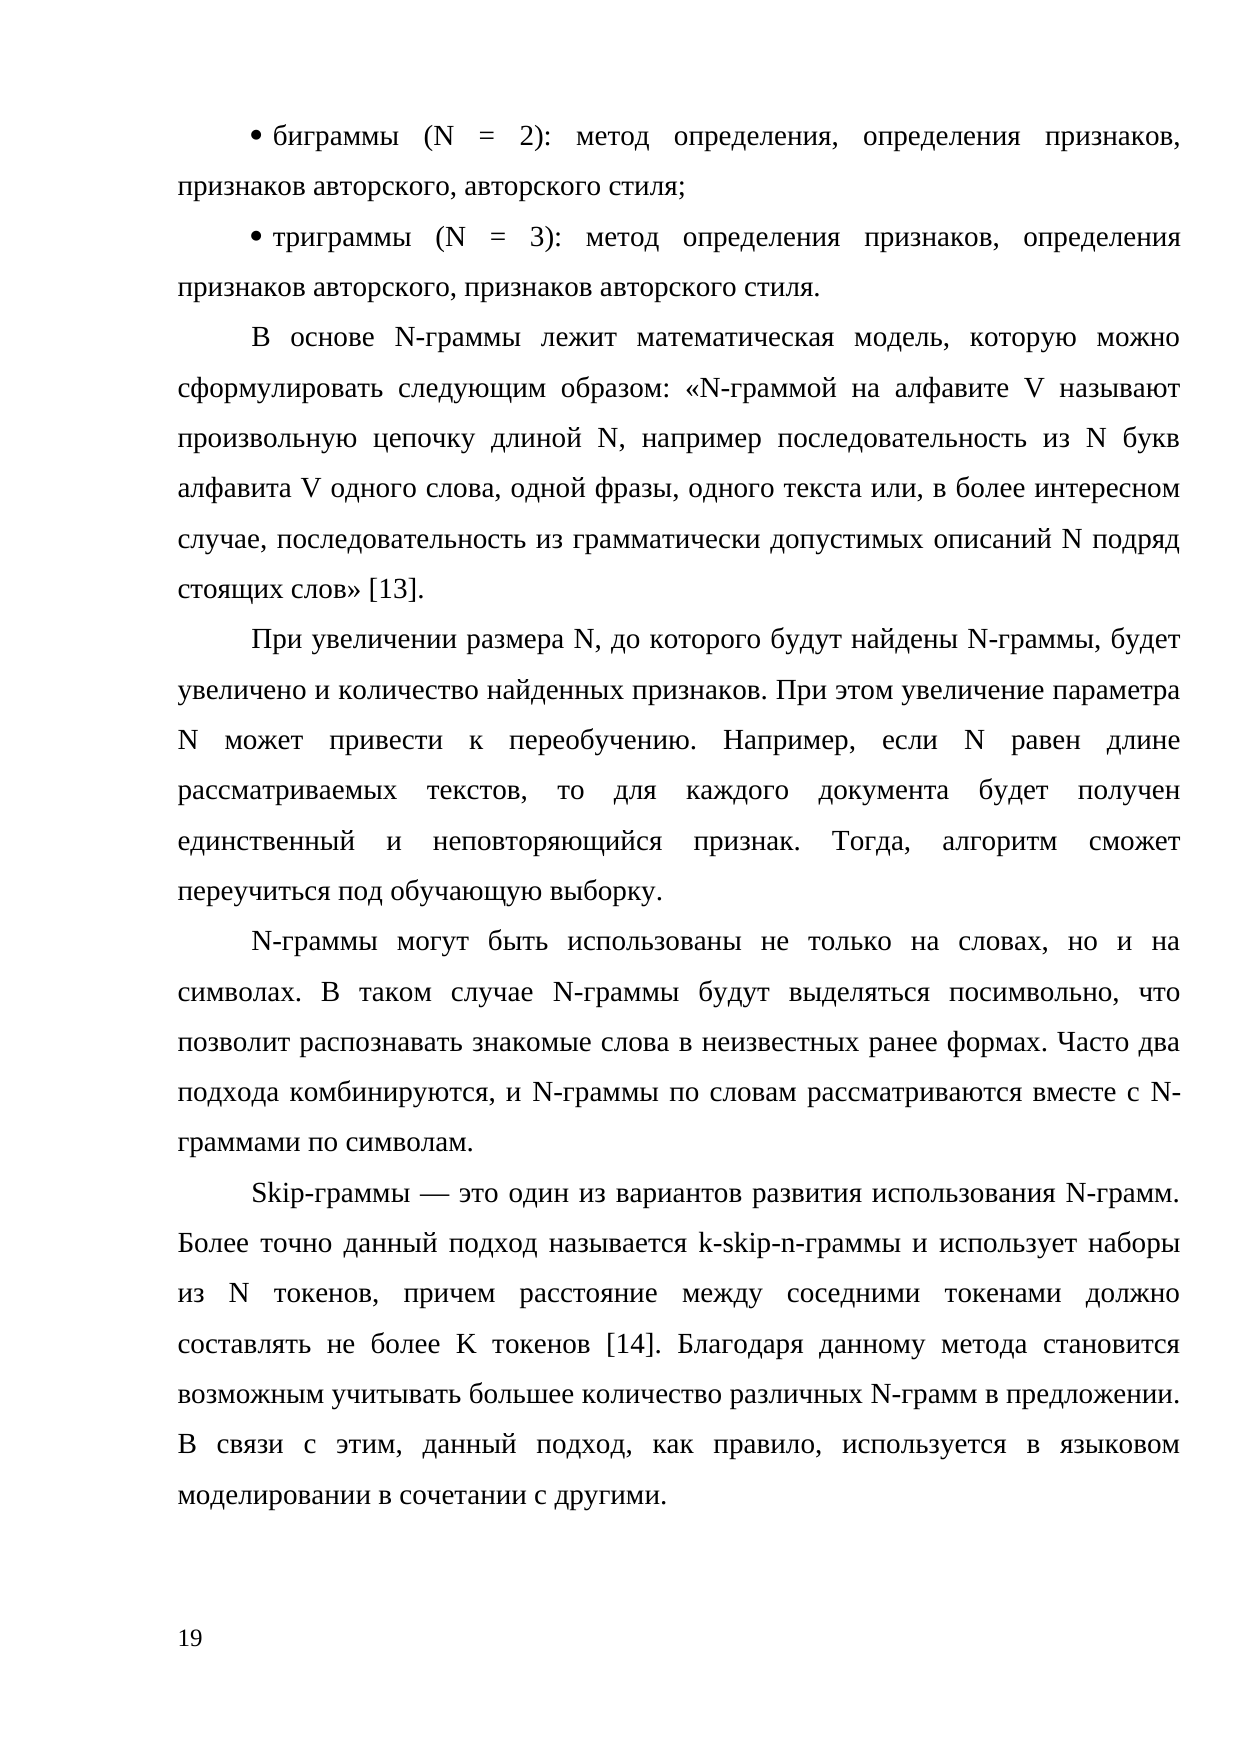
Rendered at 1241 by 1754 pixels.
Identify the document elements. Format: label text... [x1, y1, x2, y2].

text N-граммы могут быть использованы не только на словах, но и на символах. В таком случае N-граммы будут выделяться посимвольно, что позволит распознавать знакомые слова в неизвестных ранее формах. Часто два подхода комбинируются, и N-граммы по словам рассматриваются вместе с N-граммами по символам. [177, 923, 1181, 1158]
text Skip-граммы — это один из вариантов развития использования N-грамм. Более точно данный подход называется k-skip-n-граммы и использует наборы из N токенов, причем расстояние между соседними токенами должно составлять не более K токенов [14]. Благодаря данному метода становится возможным учитывать большее количество различных N-грамм в предложении. В связи с этим, данный подход, как правило, используется в языковом моделировании в сочетании с другими. [177, 1175, 1181, 1510]
text При увеличении размера N, до которого будут найдены N-граммы, будет увеличено и количество найденных признаков. При этом увеличение параметра N может привести к переобучению. Например, если N равен длине рассматриваемых текстов, то для каждого документа будет получен единственный и неповторяющийся признак. Тогда, алгоритм сможет переучиться под обучающую выборку. [177, 621, 1181, 907]
list триграммы (N = 3): метод определения признаков, определения признаков авторского, признаков авторского стиля. [177, 219, 1181, 303]
list биграммы (N = 2): метод определения, определения признаков, признаков авторского, авторского стиля; [177, 118, 1181, 202]
text В основе N-граммы лежит математическая модель, которую можно сформулировать следующим образом: «N-граммой на алфавите V называют произвольную цепочку длиной N, например последовательность из N букв алфавита V одного слова, одной фразы, одного текста или, в более интересном случае, последовательность из грамматически допустимых описаний N подряд стоящих слов» [13]. [177, 319, 1181, 605]
